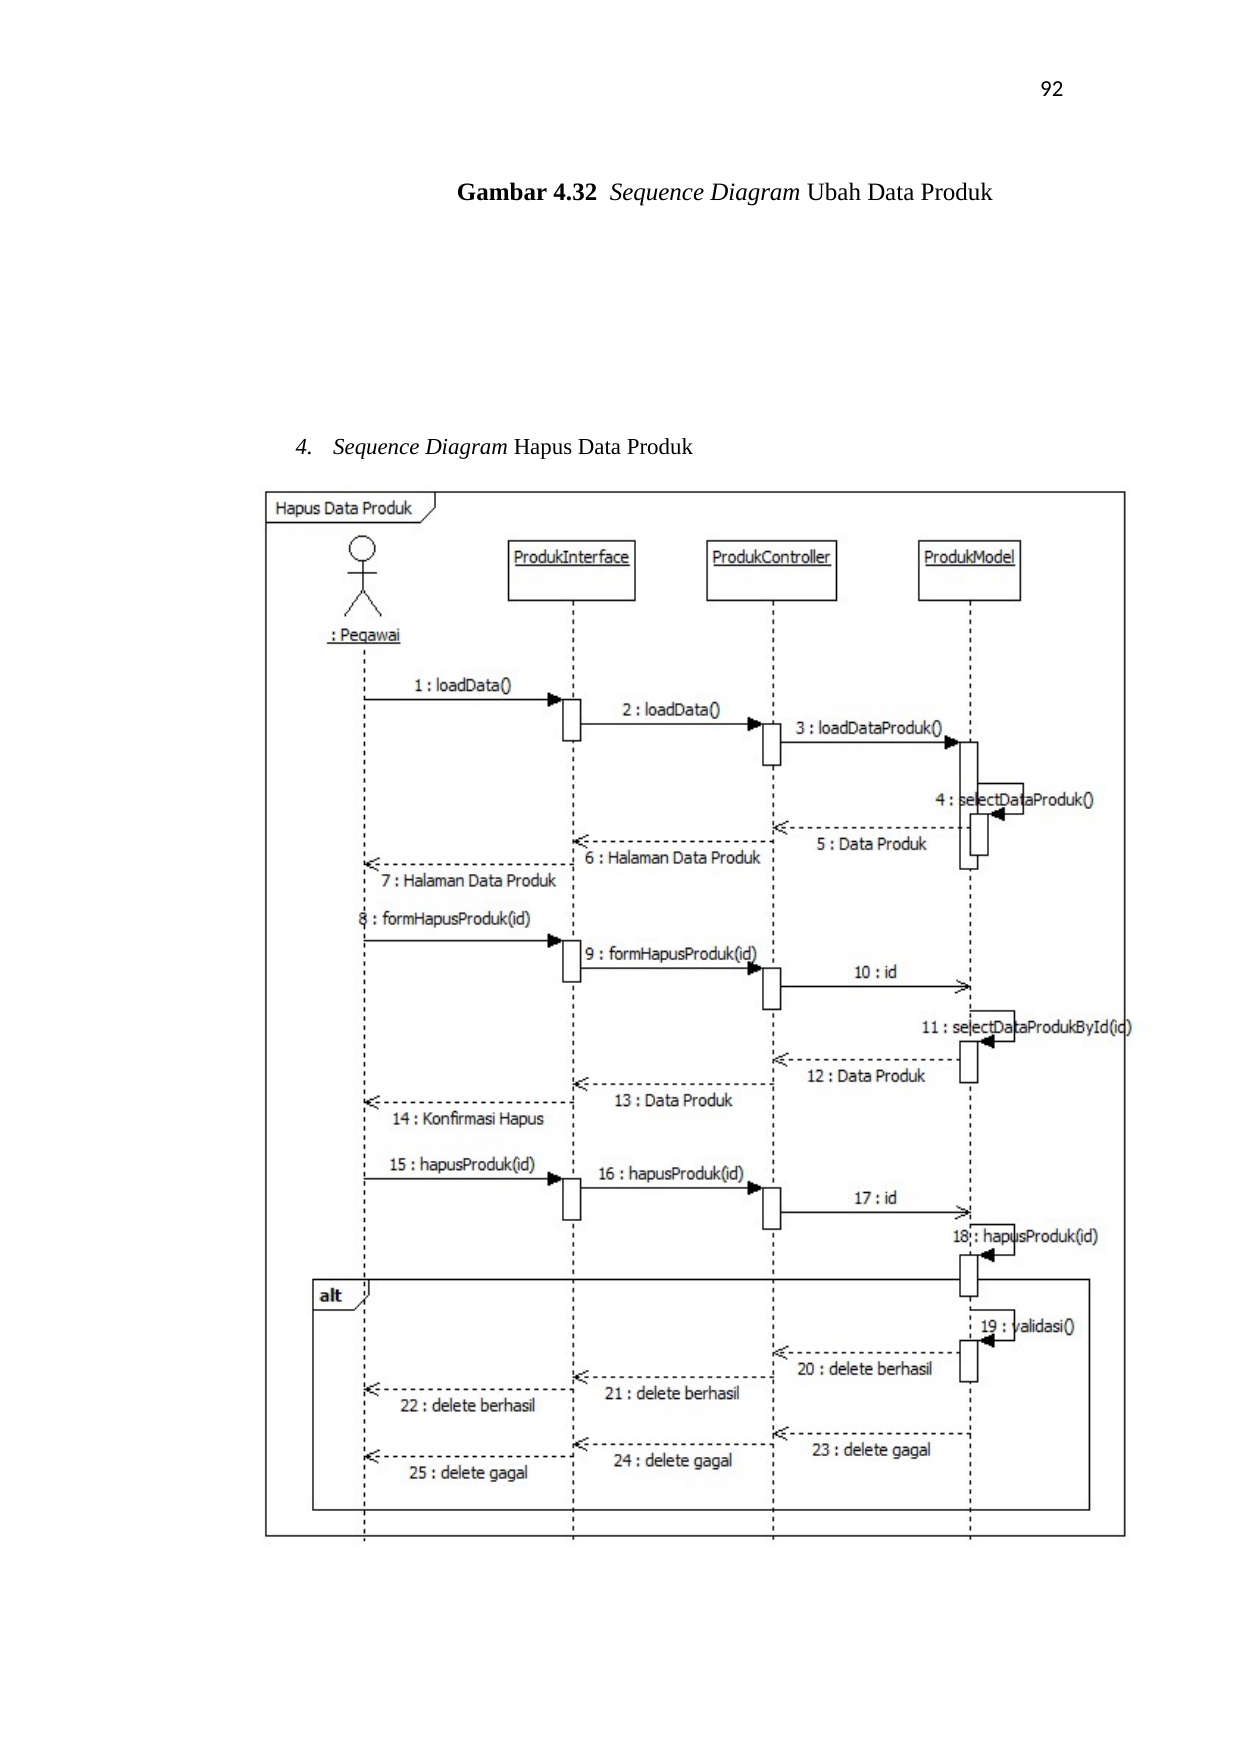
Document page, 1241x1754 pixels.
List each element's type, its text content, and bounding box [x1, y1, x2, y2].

picture [236, 461, 1160, 1572]
list Sequence Diagram Hapus Data Produk [295, 433, 1063, 459]
list Gambar 4.32 Sequence Diagram Ubah Data Produk [333, 177, 1063, 206]
